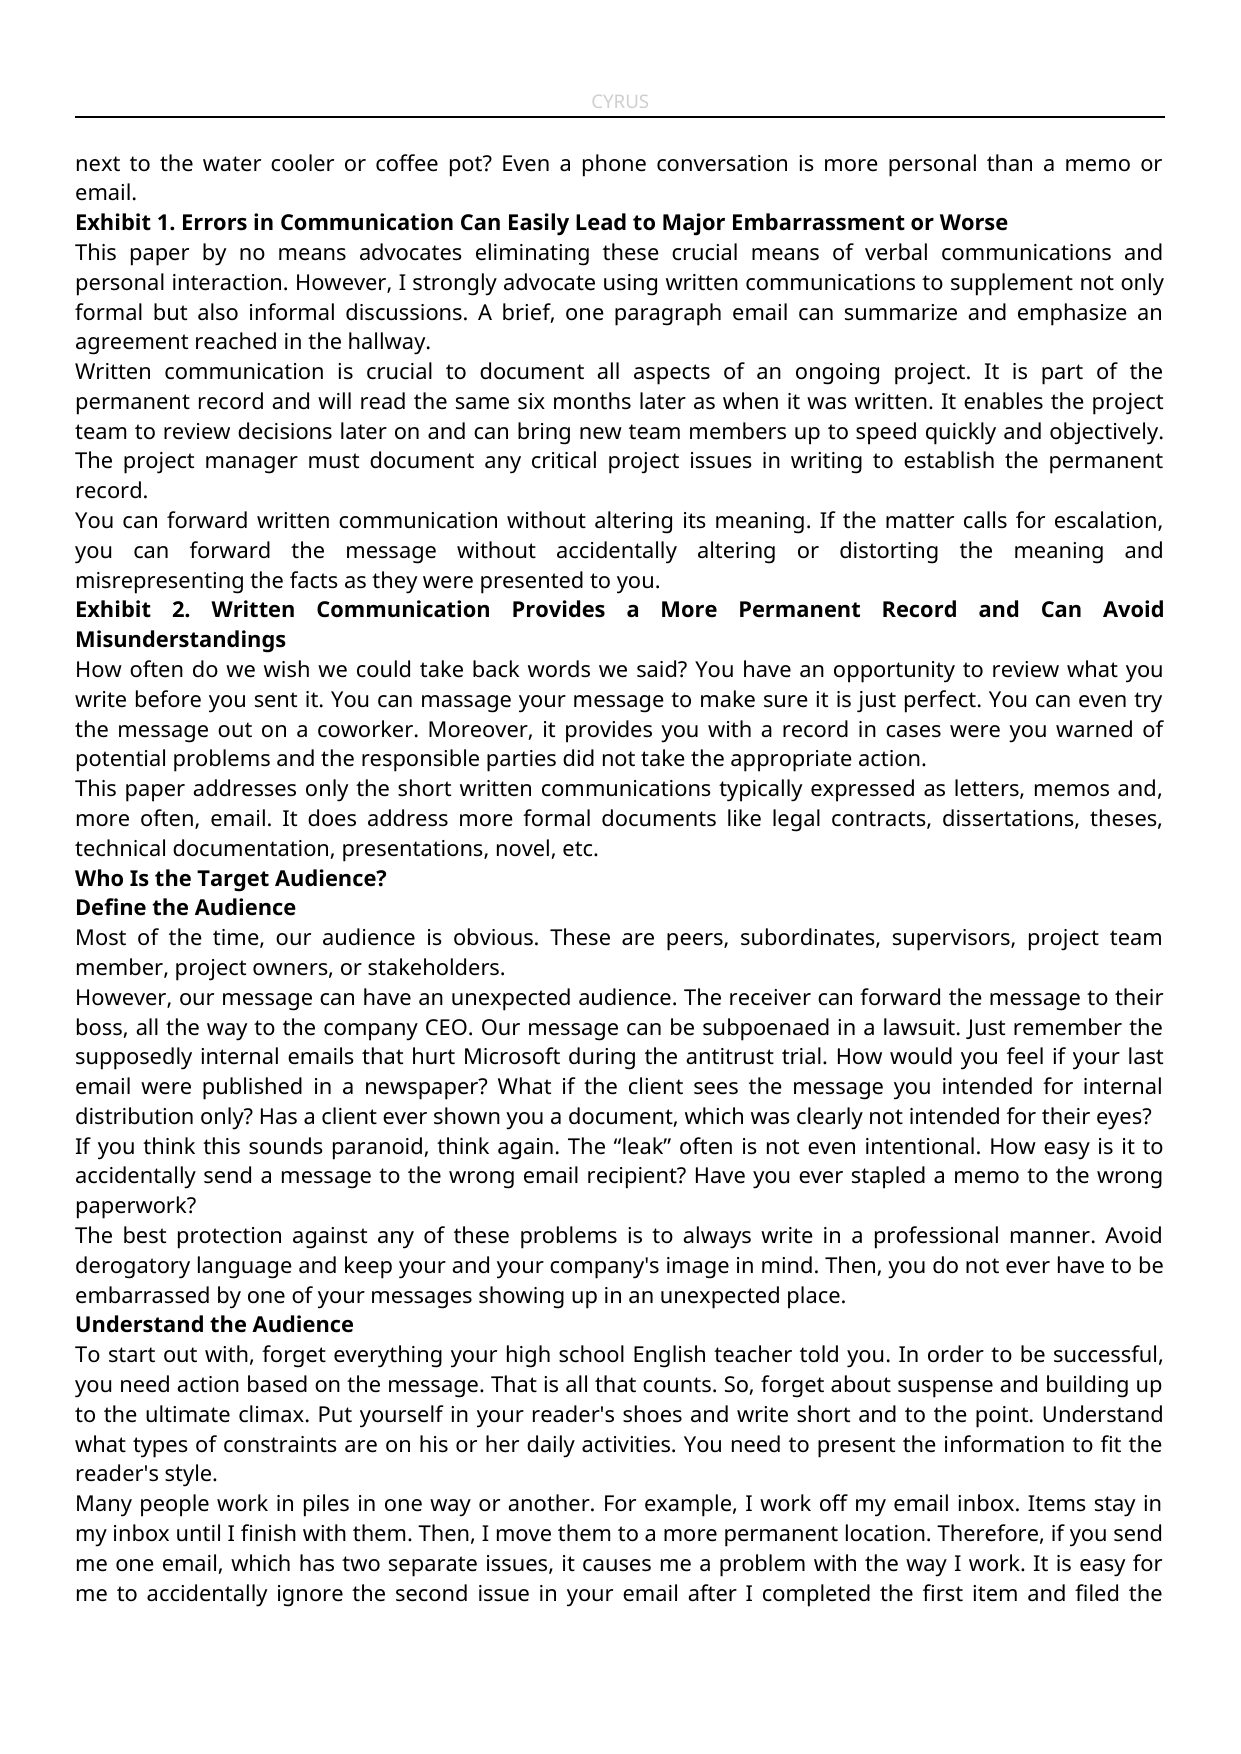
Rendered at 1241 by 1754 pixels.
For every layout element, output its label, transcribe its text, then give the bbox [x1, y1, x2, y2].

text Define the Audience [75, 892, 1165, 922]
text This paper addresses only the short written communications typically expressed as letters, memos and, more often, email. It does address more formal documents like legal contracts, dissertations, theses, technical documentation, presentations, novel, etc. [75, 773, 1165, 863]
text Who Is the Target Audience? [75, 863, 1165, 892]
text The best protection against any of these problems is to always write in a professional manner. Avoid derogatory language and keep your and your company's image in mind. Then, you do not ever have to be embarrassed by one of your messages showing up in an unexpected place. [75, 1220, 1165, 1309]
text Written communication is crucial to document all aspects of an ongoing project. It is part of the permanent record and will read the same six months later as when it was written. It enables the project team to review decisions later on and can bring new team members up to speed quickly and objectively. The project manager must document any critical project issues in writing to establish the permanent record. [75, 356, 1165, 505]
text This paper by no means advocates eliminating these crucial means of verbal communications and personal interaction. However, I strongly advocate using written communications to supplement not only formal but also informal discussions. A brief, one paragraph email can summarize and emphasize an agreement reached in the hallway. [75, 237, 1165, 356]
text You can forward written communication without altering its meaning. If the matter calls for escalation, you can forward the message without accidentally altering or distorting the meaning and misrepresenting the facts as they were presented to you. [75, 505, 1165, 594]
text Understand the Audience [75, 1309, 1165, 1339]
text Exhibit 1. Errors in Communication Can Easily Lead to Major Embarrassment or Worse [75, 207, 1165, 237]
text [75, 148, 1165, 207]
text Exhibit 2. Written Communication Provides a More Permanent Record and Can Avoid Misunderstandings [75, 594, 1165, 654]
text If you think this sounds paranoid, think again. The “leak” often is not even intentional. How easy is it to accidentally send a message to the wrong email recipient? Have you ever stapled a memo to the wrong paperwork? [75, 1131, 1165, 1220]
text How often do we wish we could take back words we said? You have an opportunity to review what you write before you sent it. You can massage your message to make sure it is just perfect. You can even try the message out on a coworker. Moreover, it provides you with a record in cases were you warned of potential problems and the responsible parties did not take the appropriate action. [75, 654, 1165, 773]
text However, our message can have an unexpected audience. The receiver can forward the message to their boss, all the way to the company CEO. Our message can be subpoenaed in a lawsuit. Just remember the supposedly internal emails that hurt Microsoft during the antitrust trial. How would you feel if your last email were published in a newspaper? What if the client sees the message you intended for internal distribution only? Has a client ever shown you a document, which was clearly not intended for their eyes? [75, 982, 1165, 1131]
text Most of the time, our audience is obvious. These are peers, subordinates, supervisors, project team member, project owners, or stakeholders. [75, 922, 1165, 982]
text To start out with, forget everything your high school English teacher told you. In order to be successful, you need action based on the message. That is all that counts. So, forget about suspense and building up to the ultimate climax. Put yourself in your reader's shoes and write short and to the point. Understand what types of constraints are on his or her daily activities. You need to present the information to fit the reader's style. [75, 1339, 1165, 1488]
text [75, 1488, 1165, 1607]
